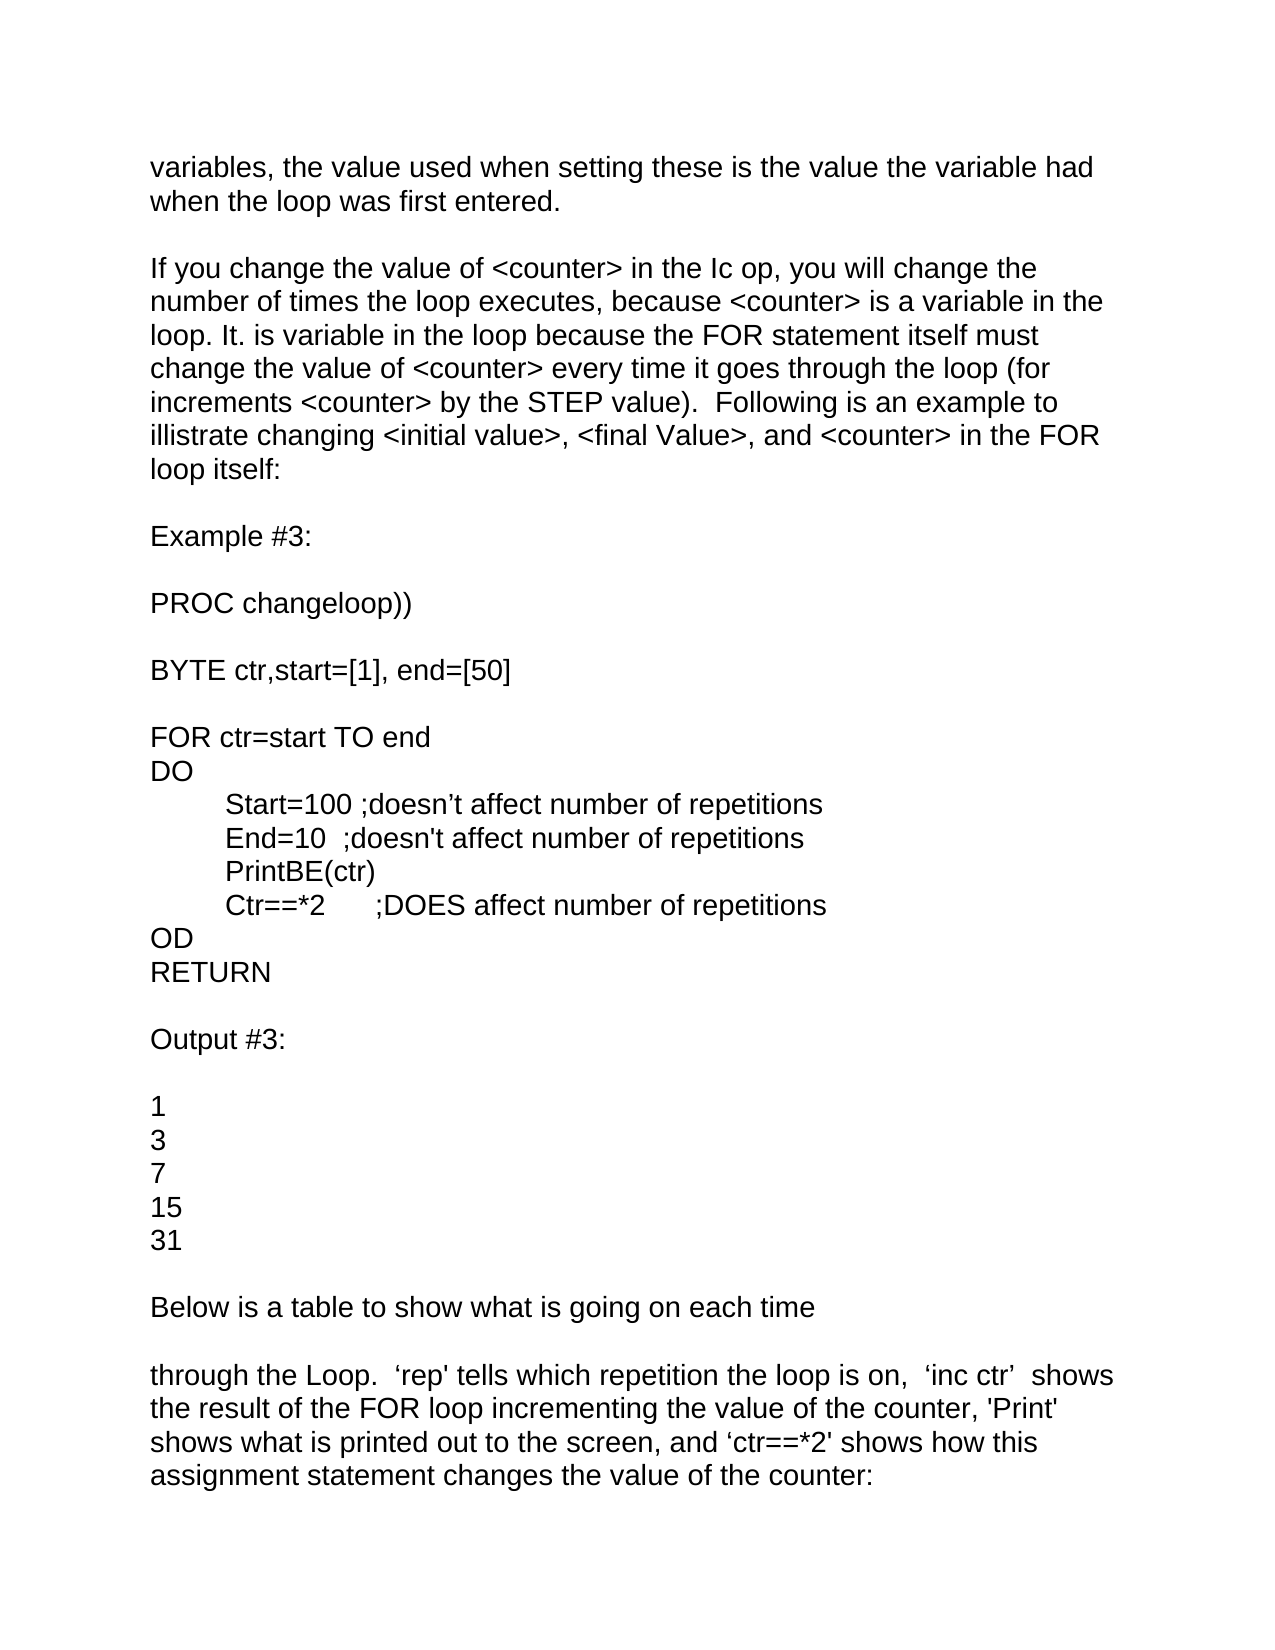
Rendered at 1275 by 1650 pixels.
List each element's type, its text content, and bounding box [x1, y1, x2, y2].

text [150, 150, 1125, 217]
text Start=100 ;doesn’t affect number of repetitions [150, 787, 1125, 821]
text FOR ctr=start TO end [150, 720, 1125, 754]
text PrintBE(ctr) [150, 854, 1125, 888]
text 31 [150, 1223, 1125, 1257]
text 1 [150, 1089, 1125, 1123]
text End=10 ;doesn't affect number of repetitions [150, 821, 1125, 854]
text OD [150, 921, 1125, 955]
text Below is a table to show what is going on each time [150, 1290, 1125, 1324]
text 15 [150, 1190, 1125, 1223]
text Ctr==*2 ;DOES affect number of repetitions [150, 888, 1125, 921]
text through the Loop. ‘rep' tells which repetition the loop is on, ‘inc ctr’ shows the result of the FOR loop incrementing the value of the counter, 'Print' shows what is printed out to the screen, and ‘ctr==*2' shows how this assignment statement changes the value of the counter: [150, 1357, 1125, 1492]
text Output #3: [150, 1022, 1125, 1056]
text 7 [150, 1156, 1125, 1190]
text DO [150, 754, 1125, 787]
text Example #3: [150, 519, 1125, 552]
text 3 [150, 1123, 1125, 1156]
text BYTE ctr,start=[1], end=[50] [150, 653, 1125, 687]
text If you change the value of <counter> in the Ic op, you will change the number of times the loop executes, because <counter> is a variable in the loop. It. is variable in the loop because the FOR statement itself must change the value of <counter> every time it goes through the loop (for increments <counter> by the STEP value). Following is an example to illistrate changing <initial value>, <final Value>, and <counter> in the FOR loop itself: [150, 251, 1125, 485]
text PROC changeloop)) [150, 586, 1125, 619]
text RETURN [150, 955, 1125, 988]
